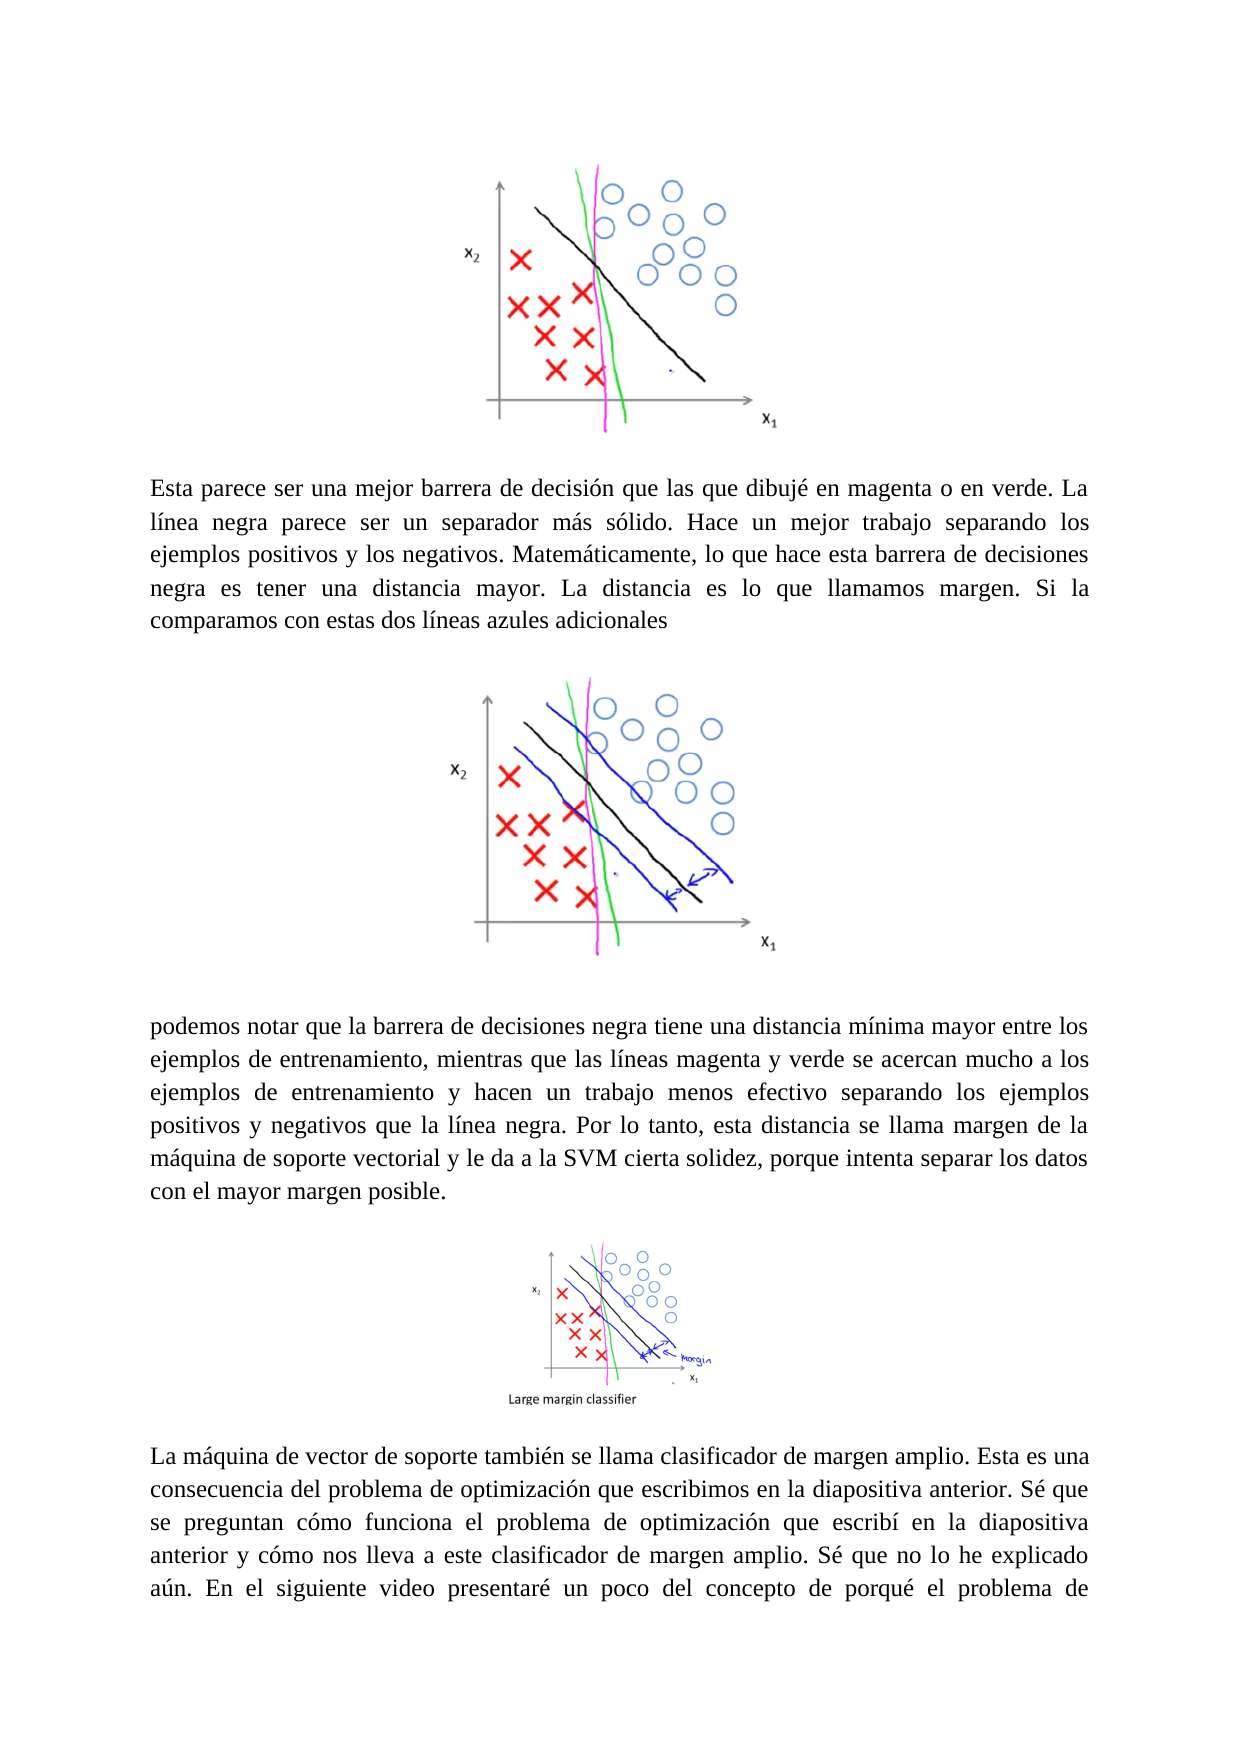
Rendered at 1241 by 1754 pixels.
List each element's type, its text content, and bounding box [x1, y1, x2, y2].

picture [446, 150, 794, 437]
text podemos notar que la barrera de decisiones negra tiene una distancia mínima mayor entre los ejemplos de entrenamiento, mientras que las líneas magenta y verde se acercan mucho a los ejemplos de entrenamiento y hacen un trabajo menos efectivo separando los ejemplos positivos y negativos que la línea negra. Por lo tanto, esta distancia se llama margen de la máquina de soporte vectorial y le da a la SVM cierta solidez, porque intenta separar los datos con el mayor margen posible. [150, 1011, 1090, 1205]
text Esta parece ser una mejor barrera de decisión que las que dibujé en magenta o en verde. La línea negra parece ser un separador más sólido. Hace un mejor trabajo separando los ejemplos positivos y los negativos. Matemáticamente, lo que hace esta barrera de decisiones negra es tener una distancia mayor. La distancia es lo que llamamos margen. Si la comparamos con estas dos líneas azules adicionales [150, 441, 1090, 634]
picture [495, 1242, 745, 1405]
picture [448, 671, 792, 974]
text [150, 1441, 1090, 1602]
